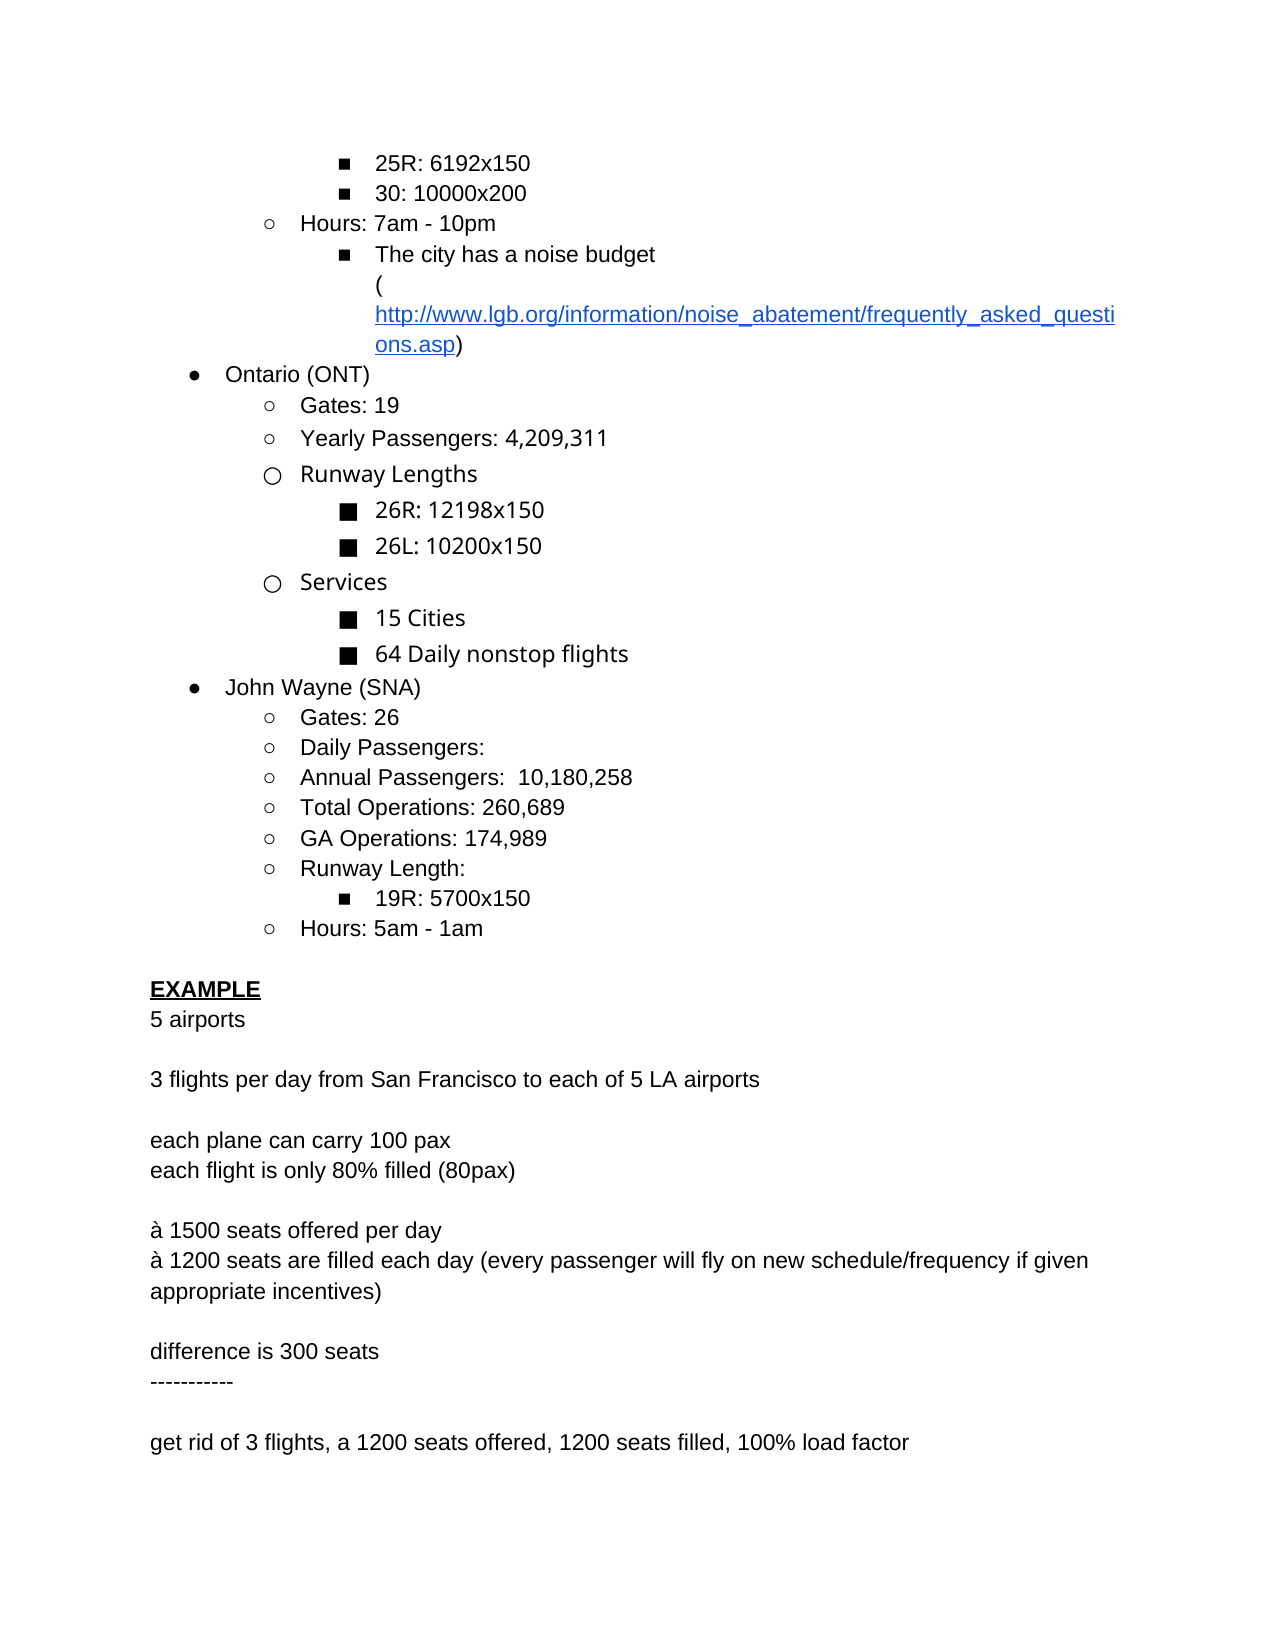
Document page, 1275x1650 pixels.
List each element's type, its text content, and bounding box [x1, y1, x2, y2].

text à 1500 seats offered per day [150, 1217, 1125, 1243]
list Daily Passengers: [262, 734, 1125, 760]
list GA Operations: 174,989 [262, 824, 1125, 851]
text EXAMPLE [150, 976, 1125, 1002]
list 26R: 12198x150 [337, 494, 1125, 525]
text each plane can carry 100 pax [150, 1127, 1125, 1153]
list Runway Length: [262, 855, 1125, 881]
text 5 airports [150, 1006, 1125, 1032]
list 19R: 5700x150 [337, 885, 1125, 911]
list Gates: 19 [262, 392, 1125, 418]
list 30: 10000x200 [337, 180, 1125, 207]
list John Wayne (SNA) [187, 673, 1125, 700]
list Total Operations: 260,689 [262, 794, 1125, 821]
list Hours: 7am - 10pm [262, 210, 1125, 237]
list The city has a noise budget (http://www.lgb.org/information/noise_abatement/frequently_asked_questions.asp) [337, 241, 1125, 358]
list Runway Lengths [262, 458, 1125, 489]
list 64 Daily nonstop flights [337, 637, 1125, 669]
text difference is 300 seats [150, 1338, 1125, 1364]
list Annual Passengers: 10,180,258 [262, 764, 1125, 790]
text 3 flights per day from San Francisco to each of 5 LA airports [150, 1066, 1125, 1092]
list Ontario (ONT) [187, 361, 1125, 388]
text each flight is only 80% filled (80pax) [150, 1157, 1125, 1183]
list Yearly Passengers: 4,209,311 [262, 422, 1125, 453]
list 25R: 6192x150 [337, 150, 1125, 176]
text ----------- [150, 1368, 1125, 1394]
text get rid of 3 flights, a 1200 seats offered, 1200 seats filled, 100% load factor [150, 1429, 1125, 1455]
text à 1200 seats are filled each day (every passenger will fly on new schedule/frequency if given appropriate incentives) [150, 1247, 1125, 1304]
list Services [262, 566, 1125, 597]
list 26L: 10200x150 [337, 530, 1125, 561]
list 15 Cities [337, 602, 1125, 633]
list Gates: 26 [262, 704, 1125, 730]
list Hours: 5am - 1am [262, 915, 1125, 941]
